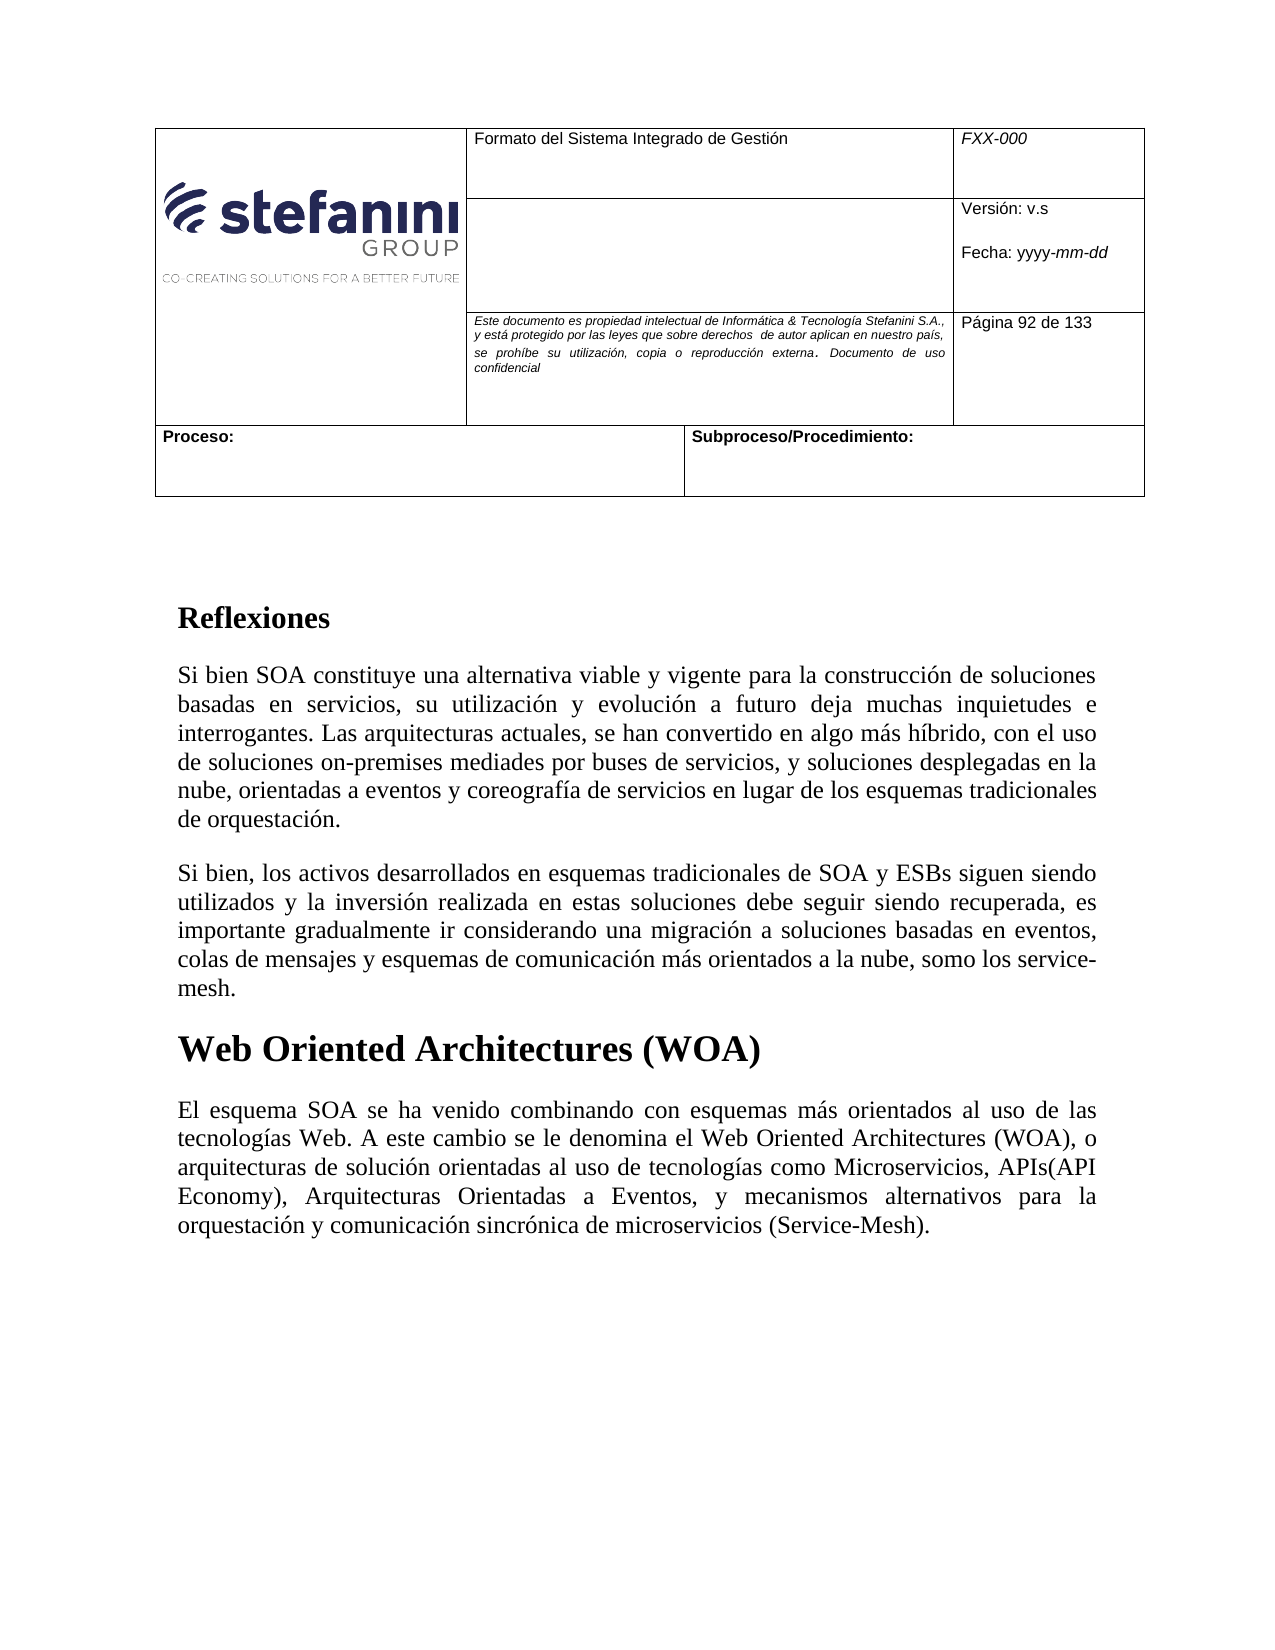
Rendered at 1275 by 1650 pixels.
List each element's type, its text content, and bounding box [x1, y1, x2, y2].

text Si bien SOA constituye una alternativa viable y vigente para la construcción de soluciones basadas en servicios, su utilización y evolución a futuro deja muchas inquietudes e interrogantes. Las arquitecturas actuales, se han convertido en algo más híbrido, con el uso de soluciones on-premises mediades por buses de servicios, y soluciones desplegadas en la nube, orientadas a eventos y coreografía de servicios en lugar de los esquemas tradicionales de orquestación. [177, 660, 1098, 833]
picture [162, 182, 460, 286]
subtitle Reflexiones [177, 599, 1098, 635]
text Si bien, los activos desarrollados en esquemas tradicionales de SOA y ESBs siguen siendo utilizados y la inversión realizada en estas soluciones debe seguir siendo recuperada, es importante gradualmente ir considerando una migración a soluciones basadas en eventos, colas de mensajes y esquemas de comunicación más orientados a la nube, somo los service-mesh. [177, 858, 1098, 1002]
subtitle Web Oriented Architectures (WOA) [177, 1027, 1098, 1070]
text El esquema SOA se ha venido combinando con esquemas más orientados al uso de las tecnologías Web. A este cambio se le denomina el Web Oriented Architectures (WOA), o arquitecturas de solución orientadas al uso de tecnologías como Microservicios, APIs(API Economy), Arquitecturas Orientadas a Eventos, y mecanismos alternativos para la orquestación y comunicación sincrónica de microservicios (Service-Mesh). [177, 1095, 1098, 1238]
